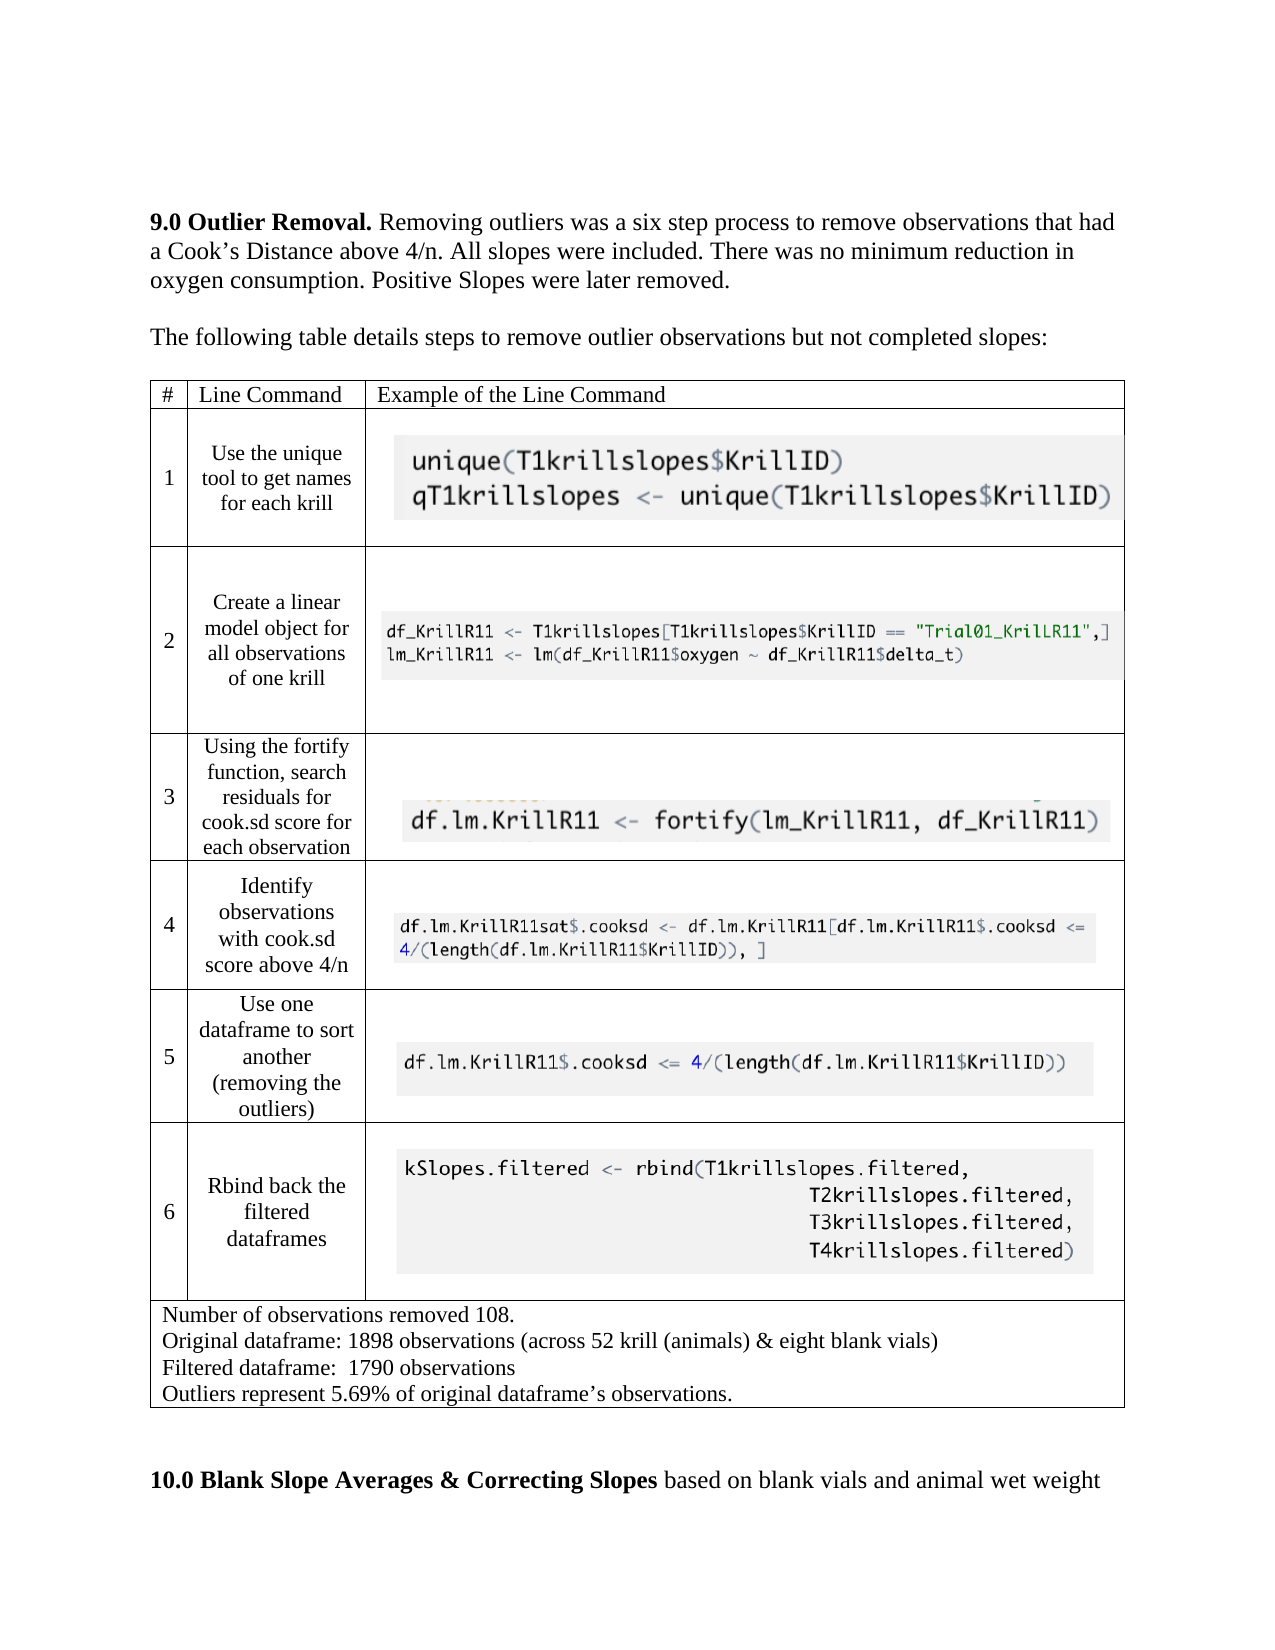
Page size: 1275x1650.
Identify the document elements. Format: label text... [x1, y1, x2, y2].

text 10.0 Blank Slope Averages & Correcting Slopes based on blank vials and animal wet weight [150, 1465, 1125, 1494]
table_cell 5 [151, 990, 187, 1122]
table_cell 1 [151, 409, 187, 546]
table_cell Identify observations with cook.sd score above 4/n [188, 861, 365, 989]
table_cell Create a linear model object for all observations of one krill [188, 547, 365, 732]
picture [393, 435, 1125, 520]
table_cell 3 [151, 734, 187, 859]
table_cell Use the unique tool to get names for each krill [188, 409, 365, 546]
table_header Example of the Line Command [366, 381, 1124, 407]
table_cell [366, 990, 1124, 1122]
text The following table details steps to remove outlier observations but not completed slopes: [150, 322, 1125, 351]
text 9.0 Outlier Removal. Removing outliers was a six step process to remove observations that had a Cook’s Distance above 4/n. All slopes were included. There was no minimum reduction in oxygen consumption. Positive Slopes were later removed. [150, 207, 1125, 294]
table_cell Use one dataframe to sort another (removing the outliers) [188, 990, 365, 1122]
table_cell 4 [151, 861, 187, 989]
table_cell [366, 547, 1124, 732]
table_cell 6 [151, 1123, 187, 1300]
table_cell 2 [151, 547, 187, 732]
table_cell [366, 734, 1124, 859]
table_cell Rbind back the filtered dataframes [188, 1123, 365, 1300]
table_header # [151, 381, 187, 407]
table_cell [366, 861, 1124, 989]
picture [396, 1042, 1094, 1096]
table_cell Number of observations removed 108. Original dataframe: 1898 observations (across 52 krill (animals) & eight blank vials) Filtered dataframe: 1790 observations Outliers represent 5.69% of original dataframe’s observations. [151, 1301, 1124, 1407]
picture [393, 913, 1097, 963]
picture [396, 1149, 1094, 1274]
picture [381, 611, 1125, 680]
table_cell Using the fortify function, search residuals for cook.sd score for each observation [188, 734, 365, 859]
table_cell [366, 409, 1124, 546]
picture [402, 800, 1111, 842]
table_cell [366, 1123, 1124, 1300]
table_header Line Command [188, 381, 365, 407]
